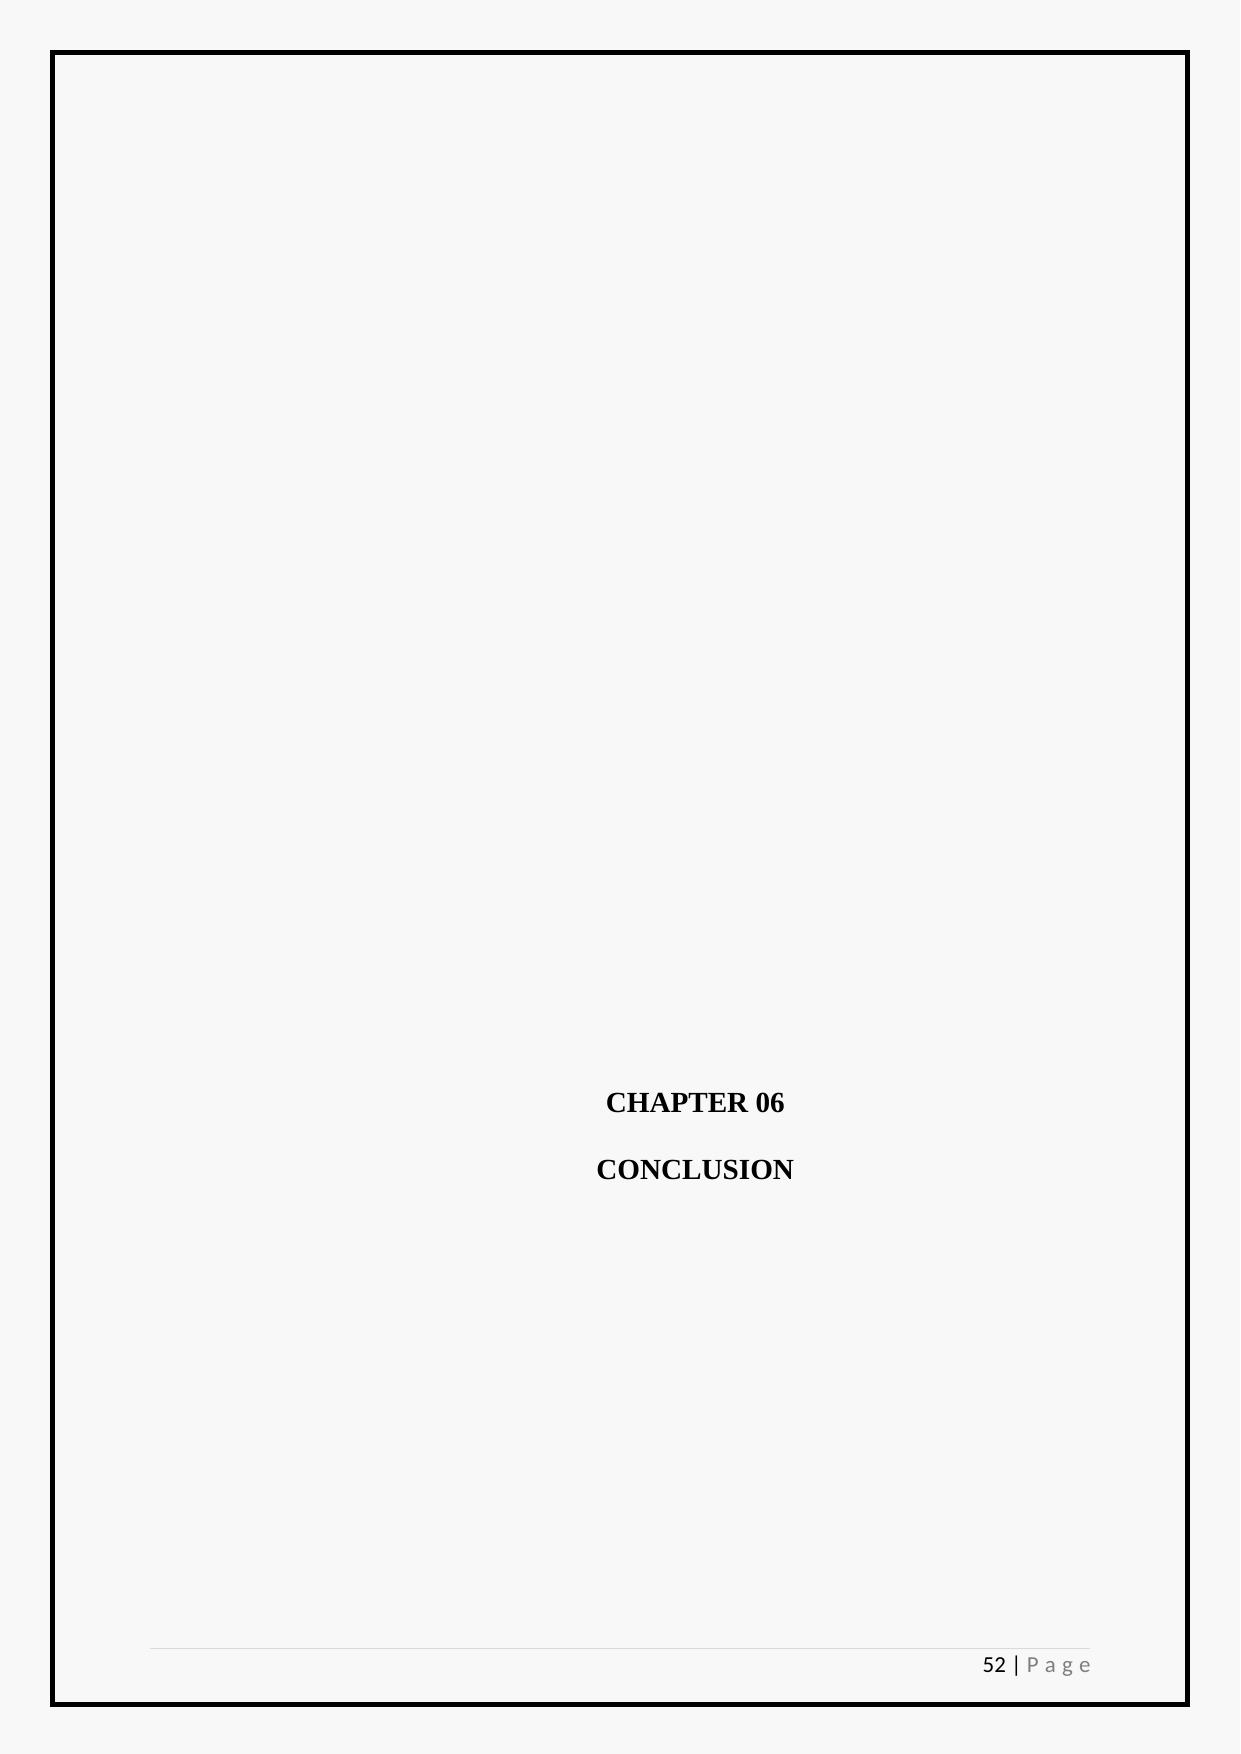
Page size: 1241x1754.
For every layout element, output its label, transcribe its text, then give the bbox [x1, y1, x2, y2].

text CHAPTER 06 [300, 1085, 1090, 1118]
text CONCLUSION [300, 1152, 1090, 1185]
